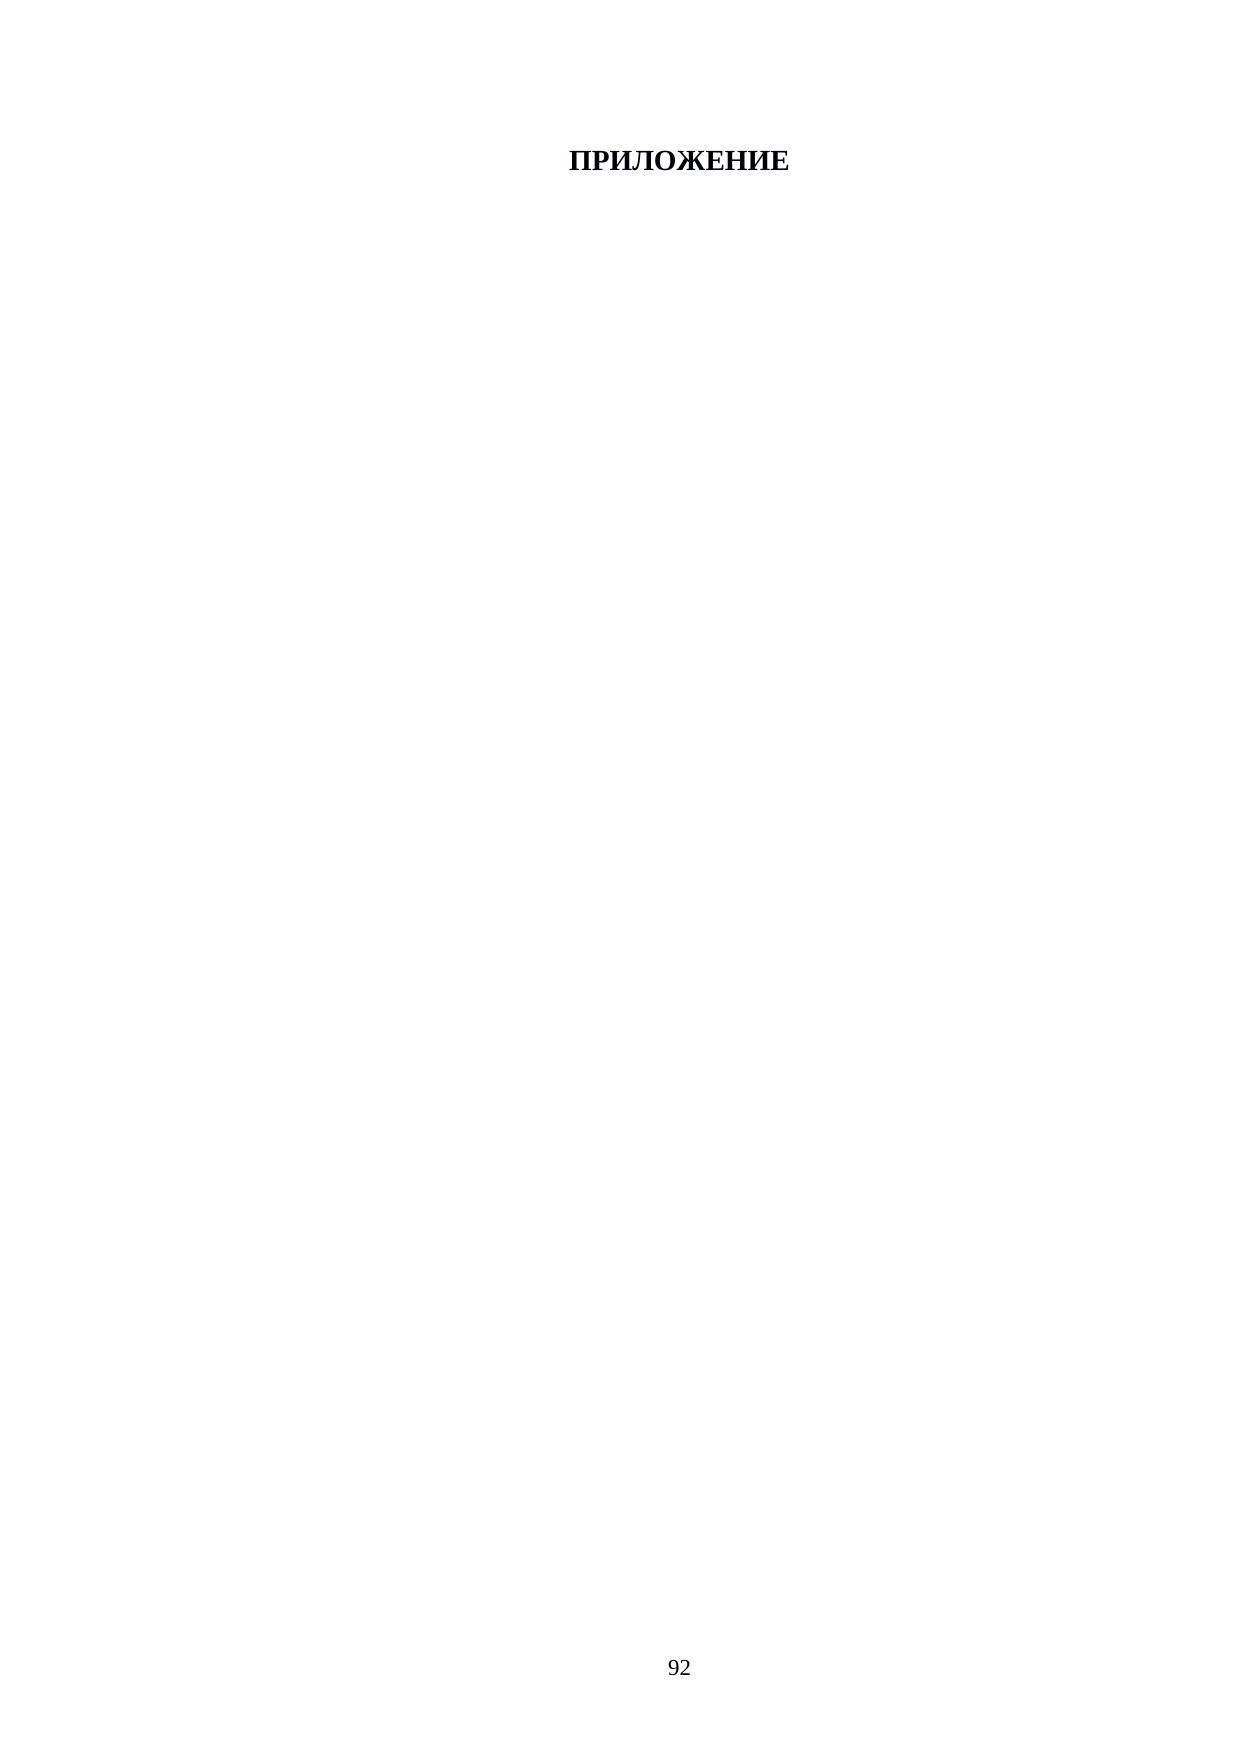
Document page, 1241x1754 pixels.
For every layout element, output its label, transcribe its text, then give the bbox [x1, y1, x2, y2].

text ПРИЛОЖЕНИЕ [177, 143, 1182, 177]
